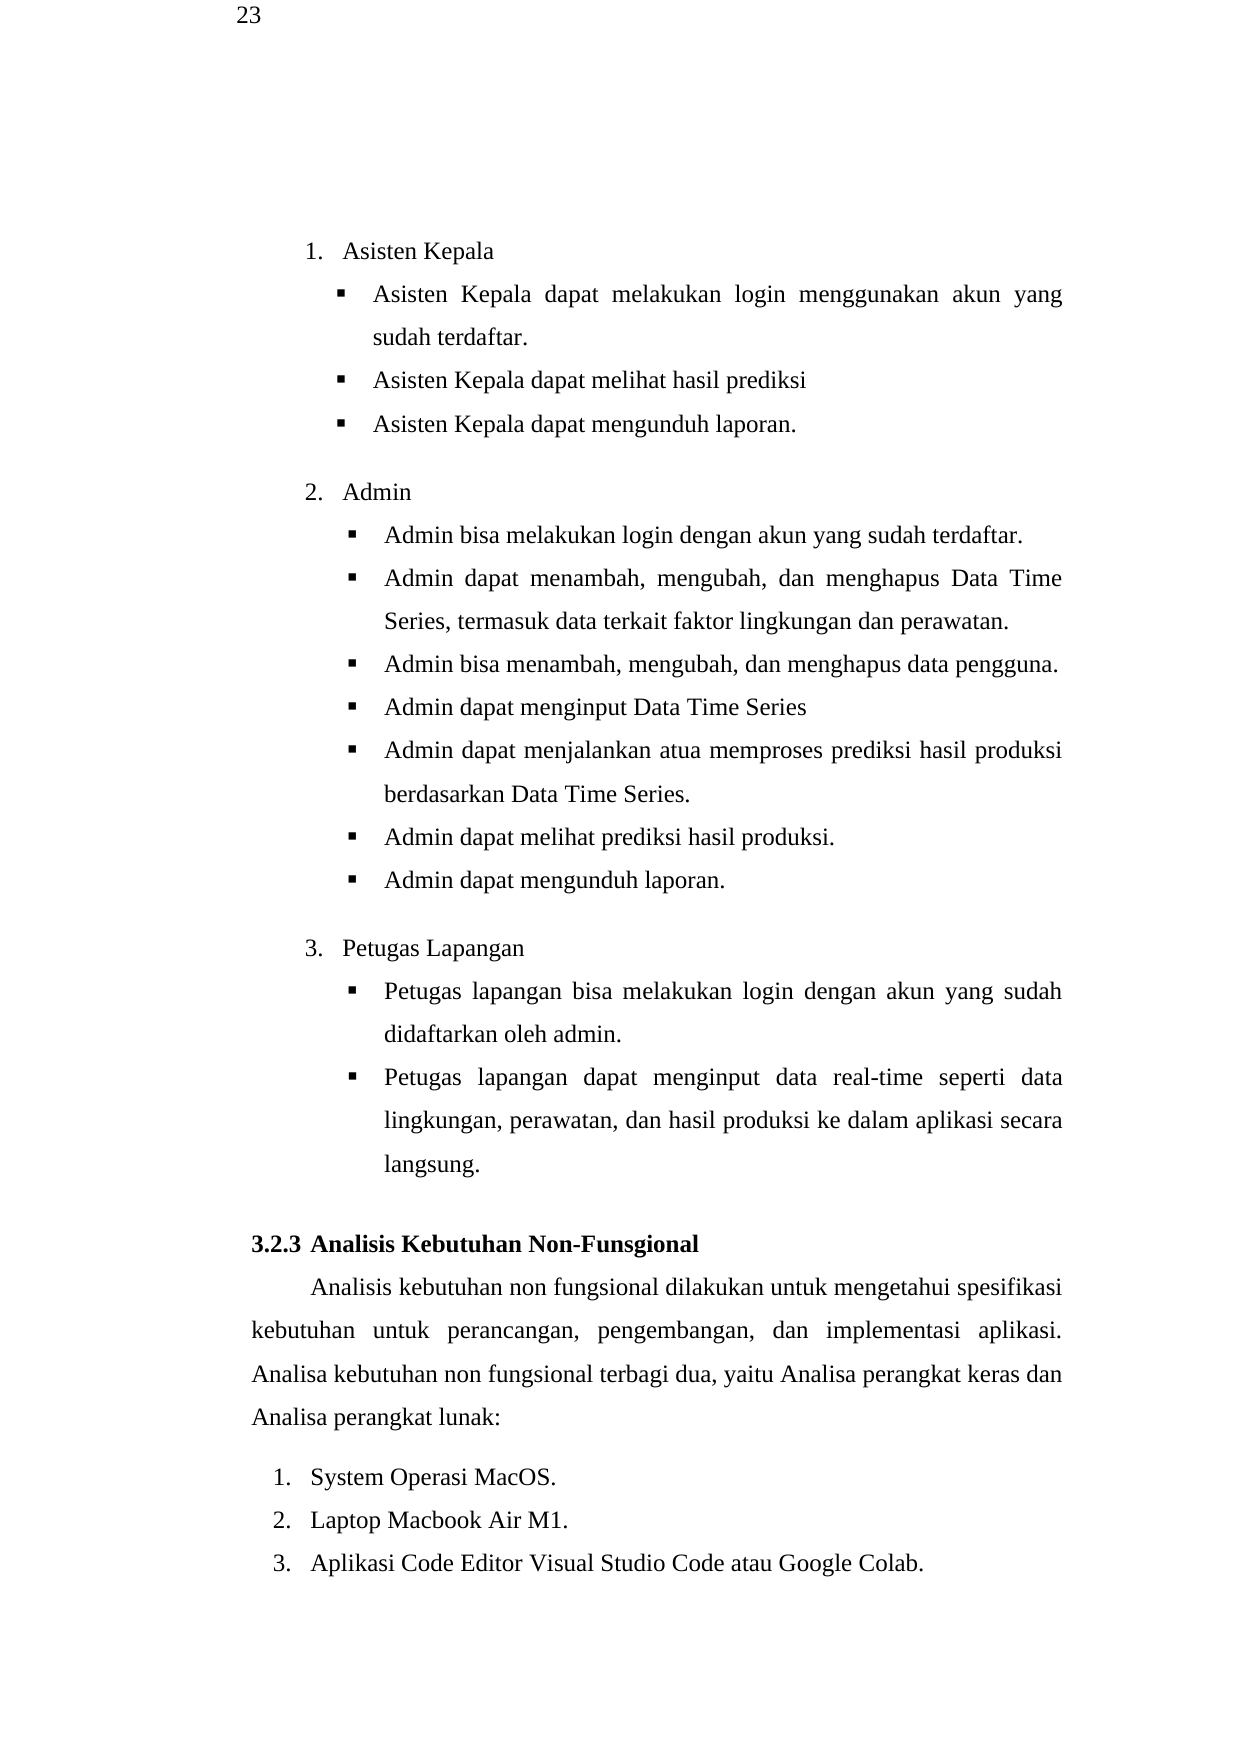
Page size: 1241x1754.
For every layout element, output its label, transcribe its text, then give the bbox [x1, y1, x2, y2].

list Asisten Kepala dapat melihat hasil prediksi [335, 366, 1063, 394]
list Asisten Kepala [304, 236, 1063, 265]
list Petugas Lapangan [304, 933, 1063, 962]
list System Operasi MacOS. [273, 1462, 1063, 1490]
list Admin dapat menjalankan atua memproses prediksi hasil produksi berdasarkan Data Time Series. [346, 736, 1063, 807]
list Aplikasi Code Editor Visual Studio Code atau Google Colab. [273, 1548, 1063, 1577]
text Analisis kebutuhan non fungsional dilakukan untuk mengetahui spesifikasi kebutuhan untuk perancangan, pengembangan, dan implementasi aplikasi. Analisa kebutuhan non fungsional terbagi dua, yaitu Analisa perangkat keras dan Analisa perangkat lunak: [251, 1272, 1063, 1431]
list Asisten Kepala dapat mengunduh laporan. [335, 409, 1063, 437]
list Admin dapat melihat prediksi hasil produksi. [346, 822, 1063, 851]
list Petugas lapangan dapat menginput data real-time seperti data lingkungan, perawatan, dan hasil produksi ke dalam aplikasi secara langsung. [347, 1062, 1063, 1177]
list Petugas lapangan bisa melakukan login dengan akun yang sudah didaftarkan oleh admin. [346, 976, 1063, 1048]
list Admin dapat mengunduh laporan. [346, 865, 1063, 894]
list Admin [304, 477, 1063, 506]
list Admin dapat menginput Data Time Series [346, 692, 1063, 721]
list Admin dapat menambah, mengubah, dan menghapus Data Time Series, termasuk data terkait faktor lingkungan dan perawatan. [346, 563, 1063, 635]
list Admin bisa menambah, mengubah, dan menghapus data pengguna. [346, 649, 1063, 678]
list Analisis Kebutuhan Non-Funsgional [251, 1229, 1063, 1258]
list Laptop Macbook Air M1. [273, 1505, 1063, 1533]
list Admin bisa melakukan login dengan akun yang sudah terdaftar. [346, 520, 1063, 549]
list Asisten Kepala dapat melakukan login menggunakan akun yang sudah terdaftar. [335, 279, 1063, 351]
